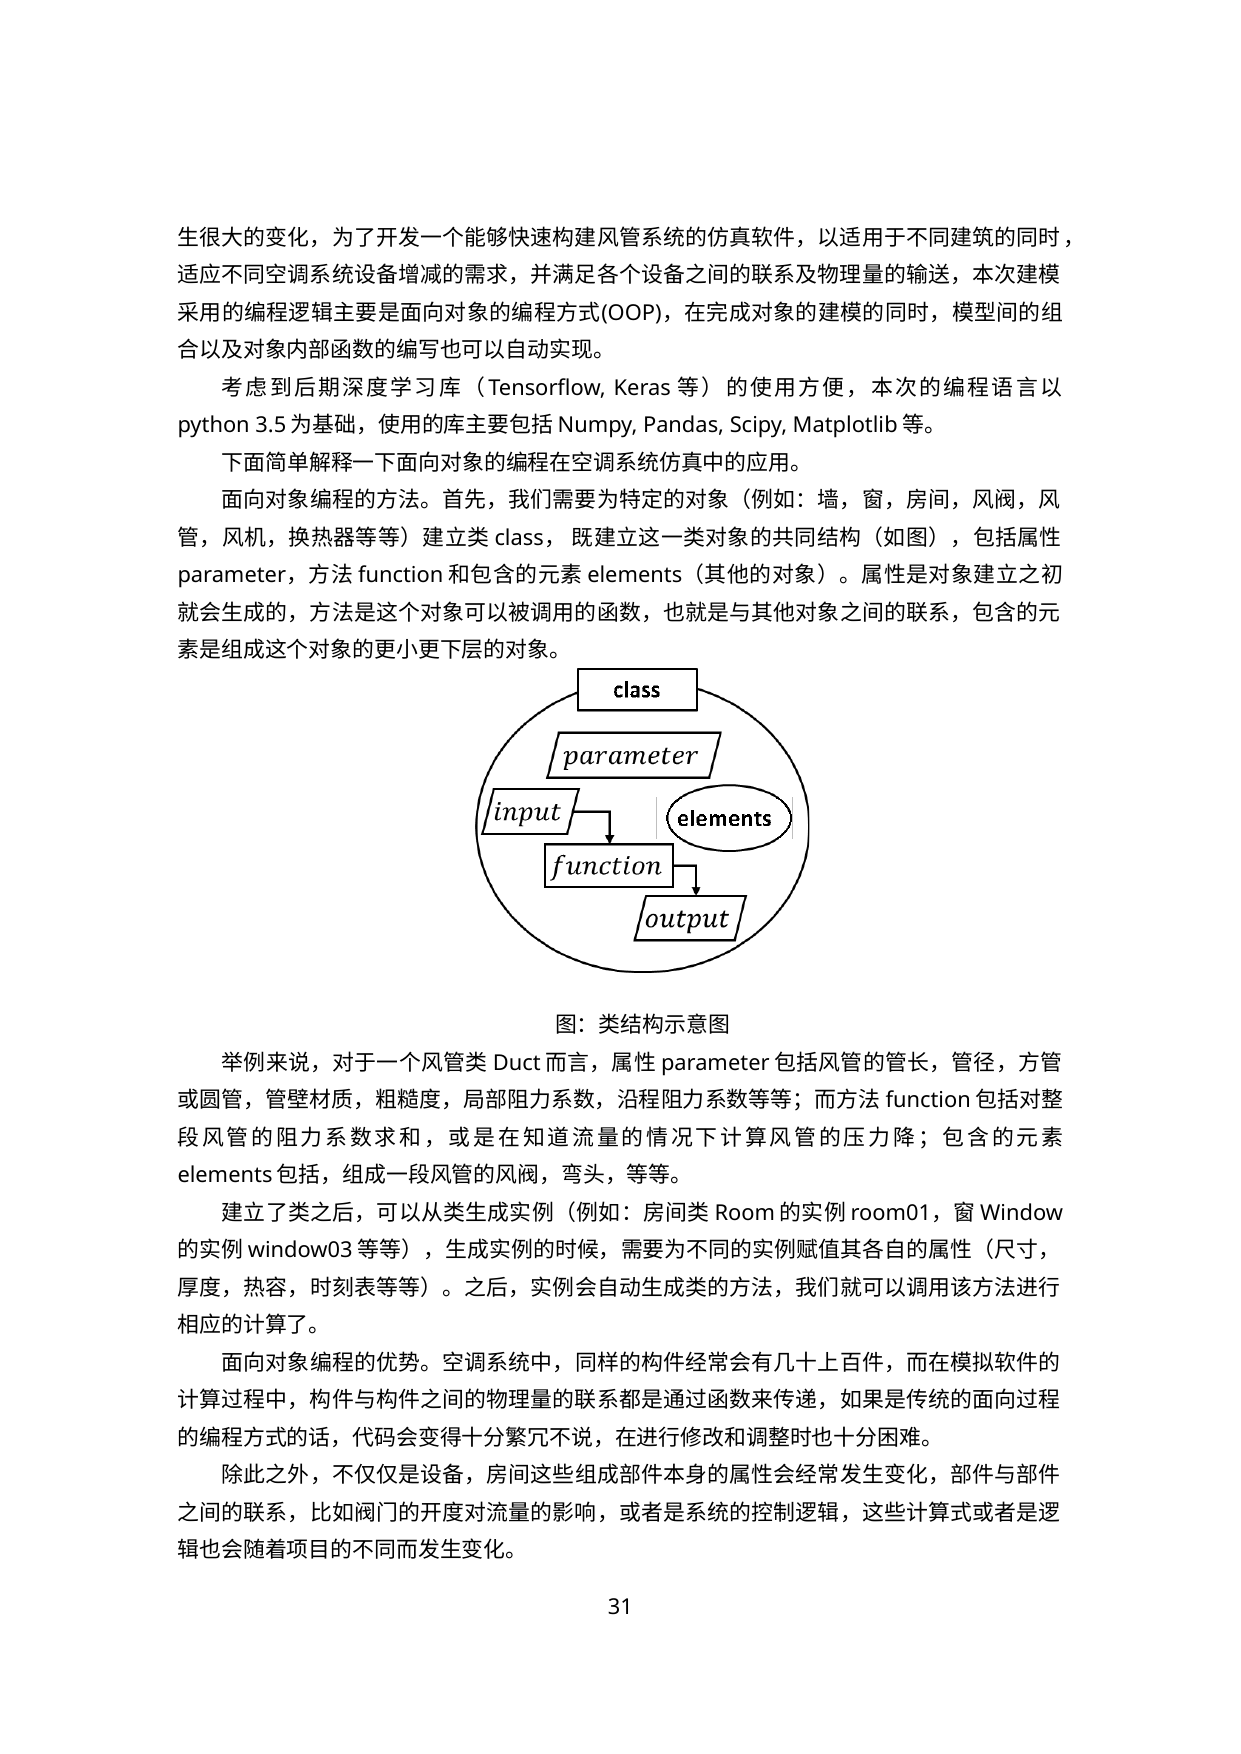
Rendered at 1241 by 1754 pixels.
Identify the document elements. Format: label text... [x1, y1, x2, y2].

text 举例来说，对于一个风管类Duct而言，属性parameter包括风管的管长，管径，方管或圆管，管壁材质，粗糙度，局部阻力系数，沿程阻力系数等等；而方法function包括对整段风管的阻力系数求和，或是在知道流量的情况下计算风管的压力降；包含的元素elements包括，组成一段风管的风阀，弯头，等等。 [177, 1042, 1063, 1192]
text 考虑到后期深度学习库（Tensorflow, Keras等）的使用方便，本次的编程语言以python 3.5为基础，使用的库主要包括Numpy, Pandas, Scipy, Matplotlib等。 [177, 367, 1063, 442]
text 面向对象编程的方法。首先，我们需要为特定的对象（例如：墙，窗，房间，风阀，风管，风机，换热器等等）建立类class， 既建立这一类对象的共同结构（如图），包括属性parameter，方法function和包含的元素elements（其他的对象）。属性是对象建立之初就会生成的，方法是这个对象可以被调用的函数，也就是与其他对象之间的联系，包含的元素是组成这个对象的更小更下层的对象。 [177, 479, 1063, 667]
text 图：类结构示意图 [177, 1004, 1063, 1042]
text 除此之外，不仅仅是设备，房间这些组成部件本身的属性会经常发生变化，部件与部件之间的联系，比如阀门的开度对流量的影响，或者是系统的控制逻辑，这些计算式或者是逻辑也会随着项目的不同而发生变化。 [177, 1454, 1063, 1567]
text 面向对象编程的优势。空调系统中，同样的构件经常会有几十上百件，而在模拟软件的计算过程中，构件与构件之间的物理量的联系都是通过函数来传递，如果是传统的面向过程的编程方式的话，代码会变得十分繁冗不说，在进行修改和调整时也十分困难。 [177, 1342, 1063, 1454]
text 下面简单解释一下面向对象的编程在空调系统仿真中的应用。 [177, 442, 1063, 479]
text 建立了类之后，可以从类生成实例（例如：房间类Room的实例room01，窗Window的实例window03等等），生成实例的时候，需要为不同的实例赋值其各自的属性（尺寸，厚度，热容，时刻表等等）。之后，实例会自动生成类的方法，我们就可以调用该方法进行相应的计算了。 [177, 1192, 1063, 1342]
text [177, 217, 1063, 367]
